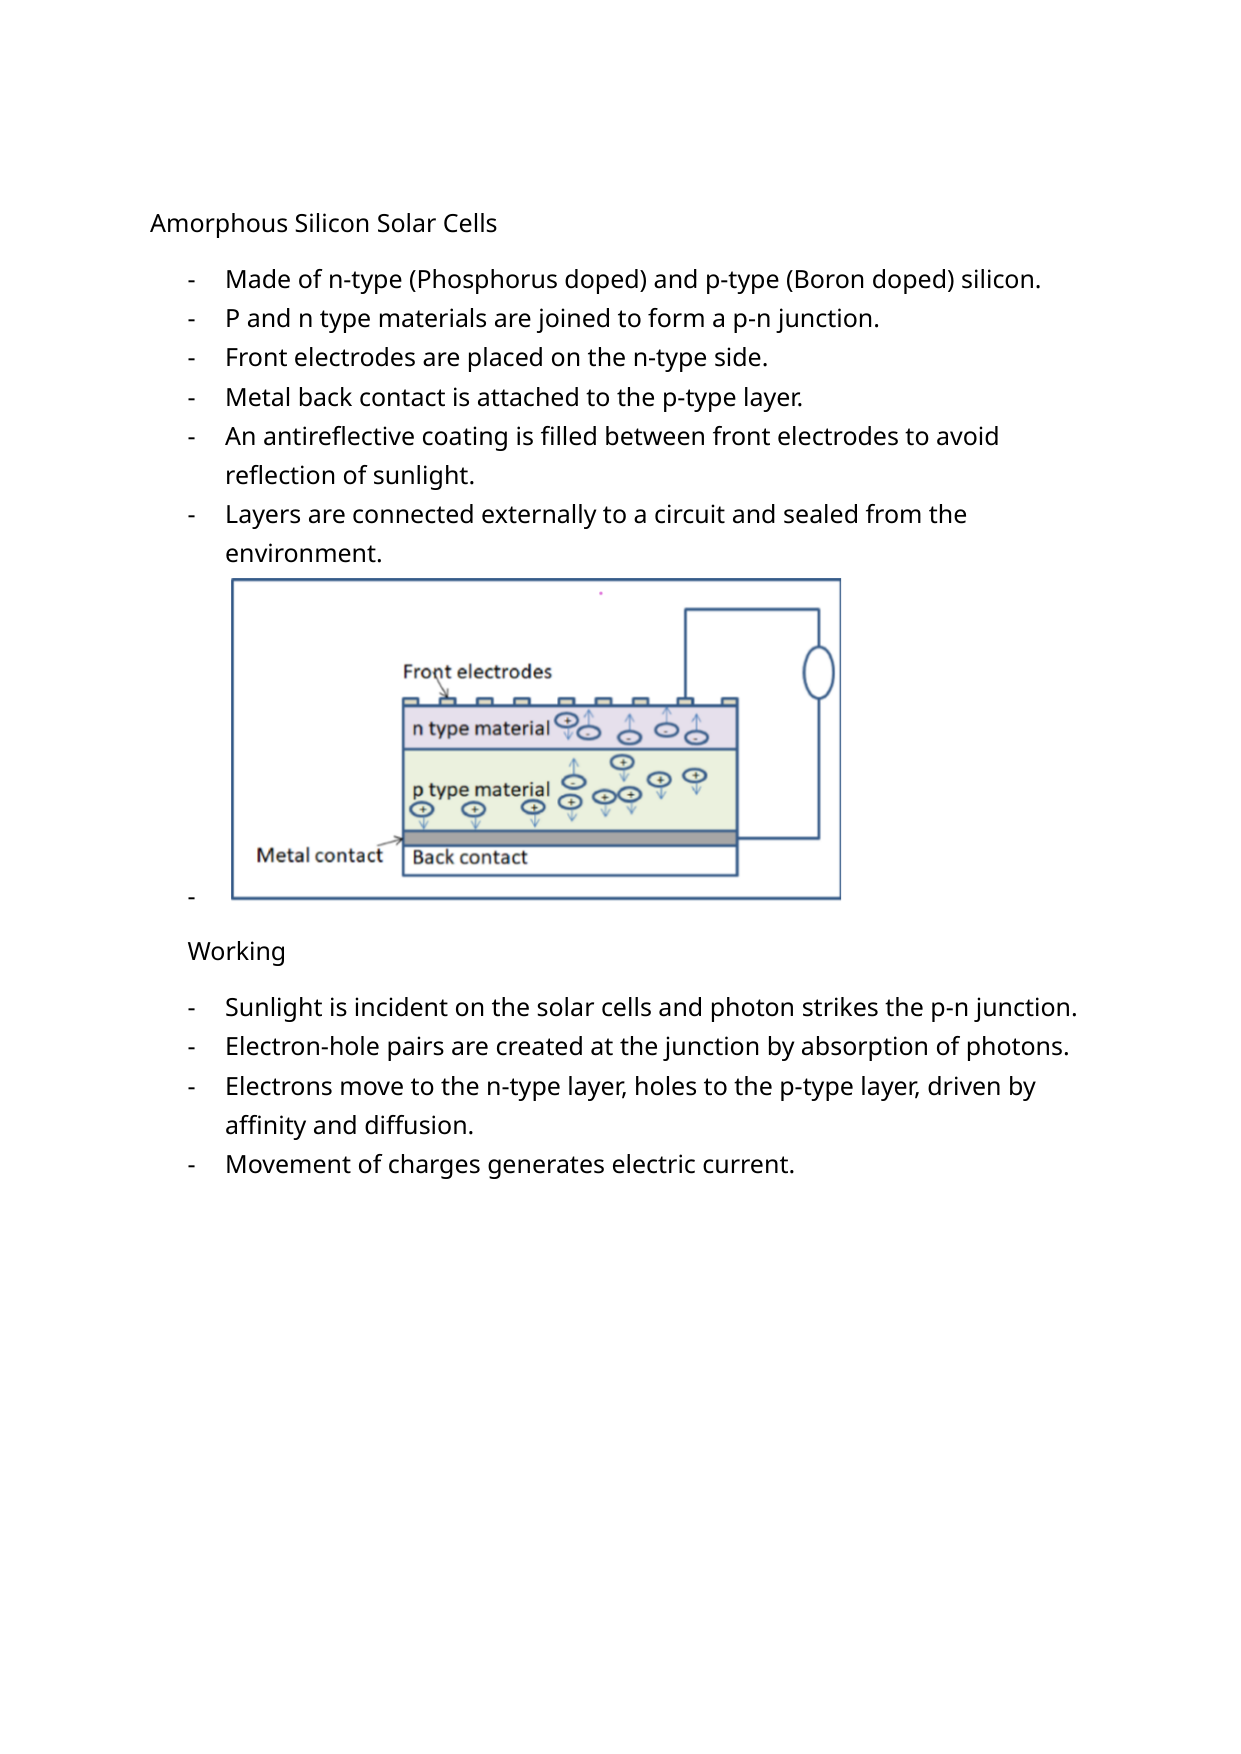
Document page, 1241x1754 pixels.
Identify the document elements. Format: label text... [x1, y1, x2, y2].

list Sunlight is incident on the solar cells and photon strikes the p-n junction. [187, 990, 1090, 1024]
list Electrons move to the n-type layer, holes to the p-type layer, driven by affinity and diffusion. [187, 1068, 1090, 1141]
text Working [187, 934, 1090, 968]
list Movement of charges generates electric current. [187, 1147, 1090, 1181]
list Electron-hole pairs are created at the junction by absorption of photons. [187, 1029, 1090, 1063]
picture [225, 575, 848, 905]
text Amorphous Silicon Solar Cells [150, 206, 1090, 240]
list Layers are connected externally to a circuit and sealed from the environment. [187, 497, 1090, 570]
list Metal back contact is attached to the p-type layer. [187, 379, 1090, 413]
list P and n type materials are joined to form a p-n junction. [187, 301, 1090, 335]
list Made of n-type (Phosphorus doped) and p-type (Boron doped) silicon. [187, 262, 1090, 296]
list Front electrodes are placed on the n-type side. [187, 340, 1090, 374]
list An antireflective coating is filled between front electrodes to avoid reflection of sunlight. [187, 418, 1090, 492]
